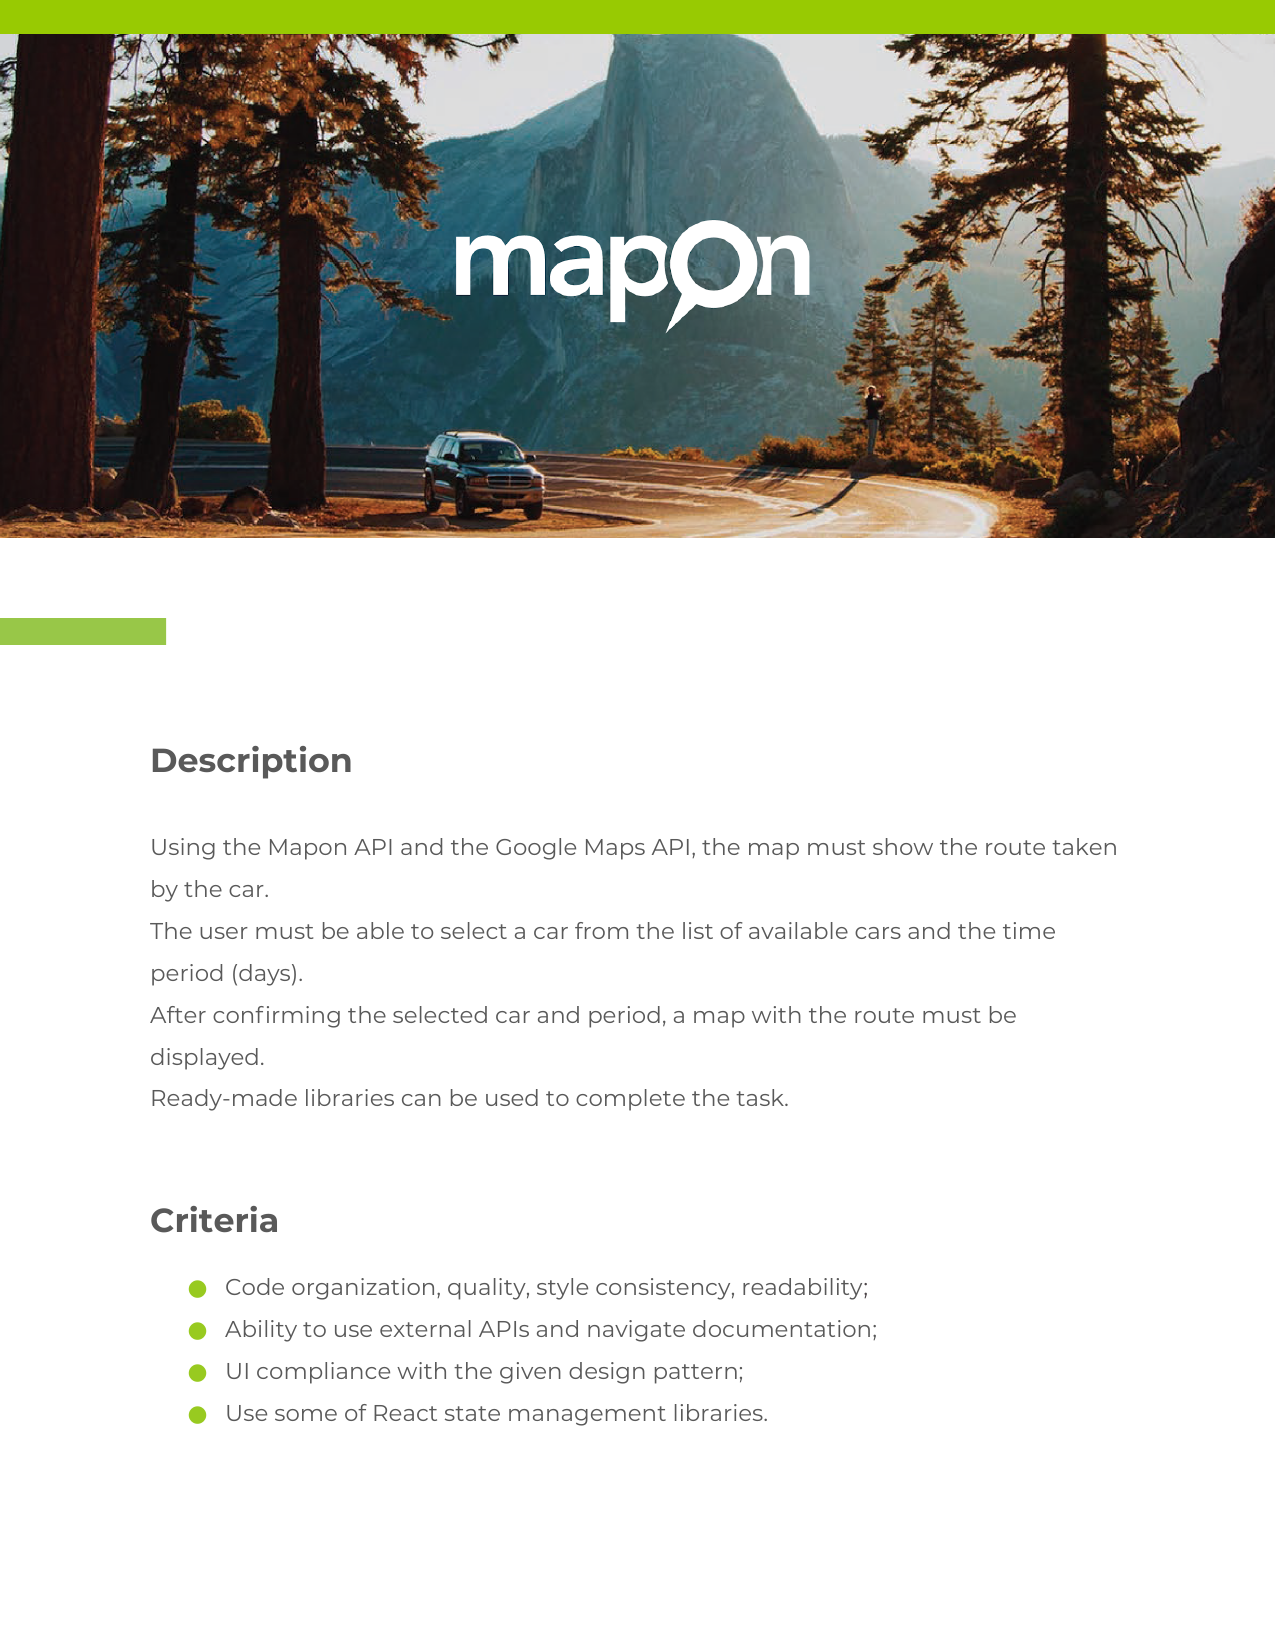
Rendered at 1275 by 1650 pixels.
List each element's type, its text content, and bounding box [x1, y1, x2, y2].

text Using the Mapon API and the Google Maps API, the map must show the route taken by the car. [150, 833, 1125, 903]
text Description [150, 740, 1125, 820]
subtitle Criteria [150, 1200, 1125, 1240]
text Ready-made libraries can be used to complete the task. [150, 1085, 1125, 1113]
list Code organization, quality, style consistency, readability; [187, 1273, 1125, 1301]
text After confirming the selected car and period, a map with the route must be displayed. [150, 1001, 1125, 1071]
list UI compliance with the given design pattern; [187, 1357, 1125, 1385]
text The user must be able to select a car from the list of available cars and the time period (days). [150, 917, 1125, 987]
list Ability to use external APIs and navigate documentation; [187, 1315, 1125, 1343]
picture [0, 34, 1275, 538]
list Use some of React state management libraries. [187, 1399, 1125, 1427]
